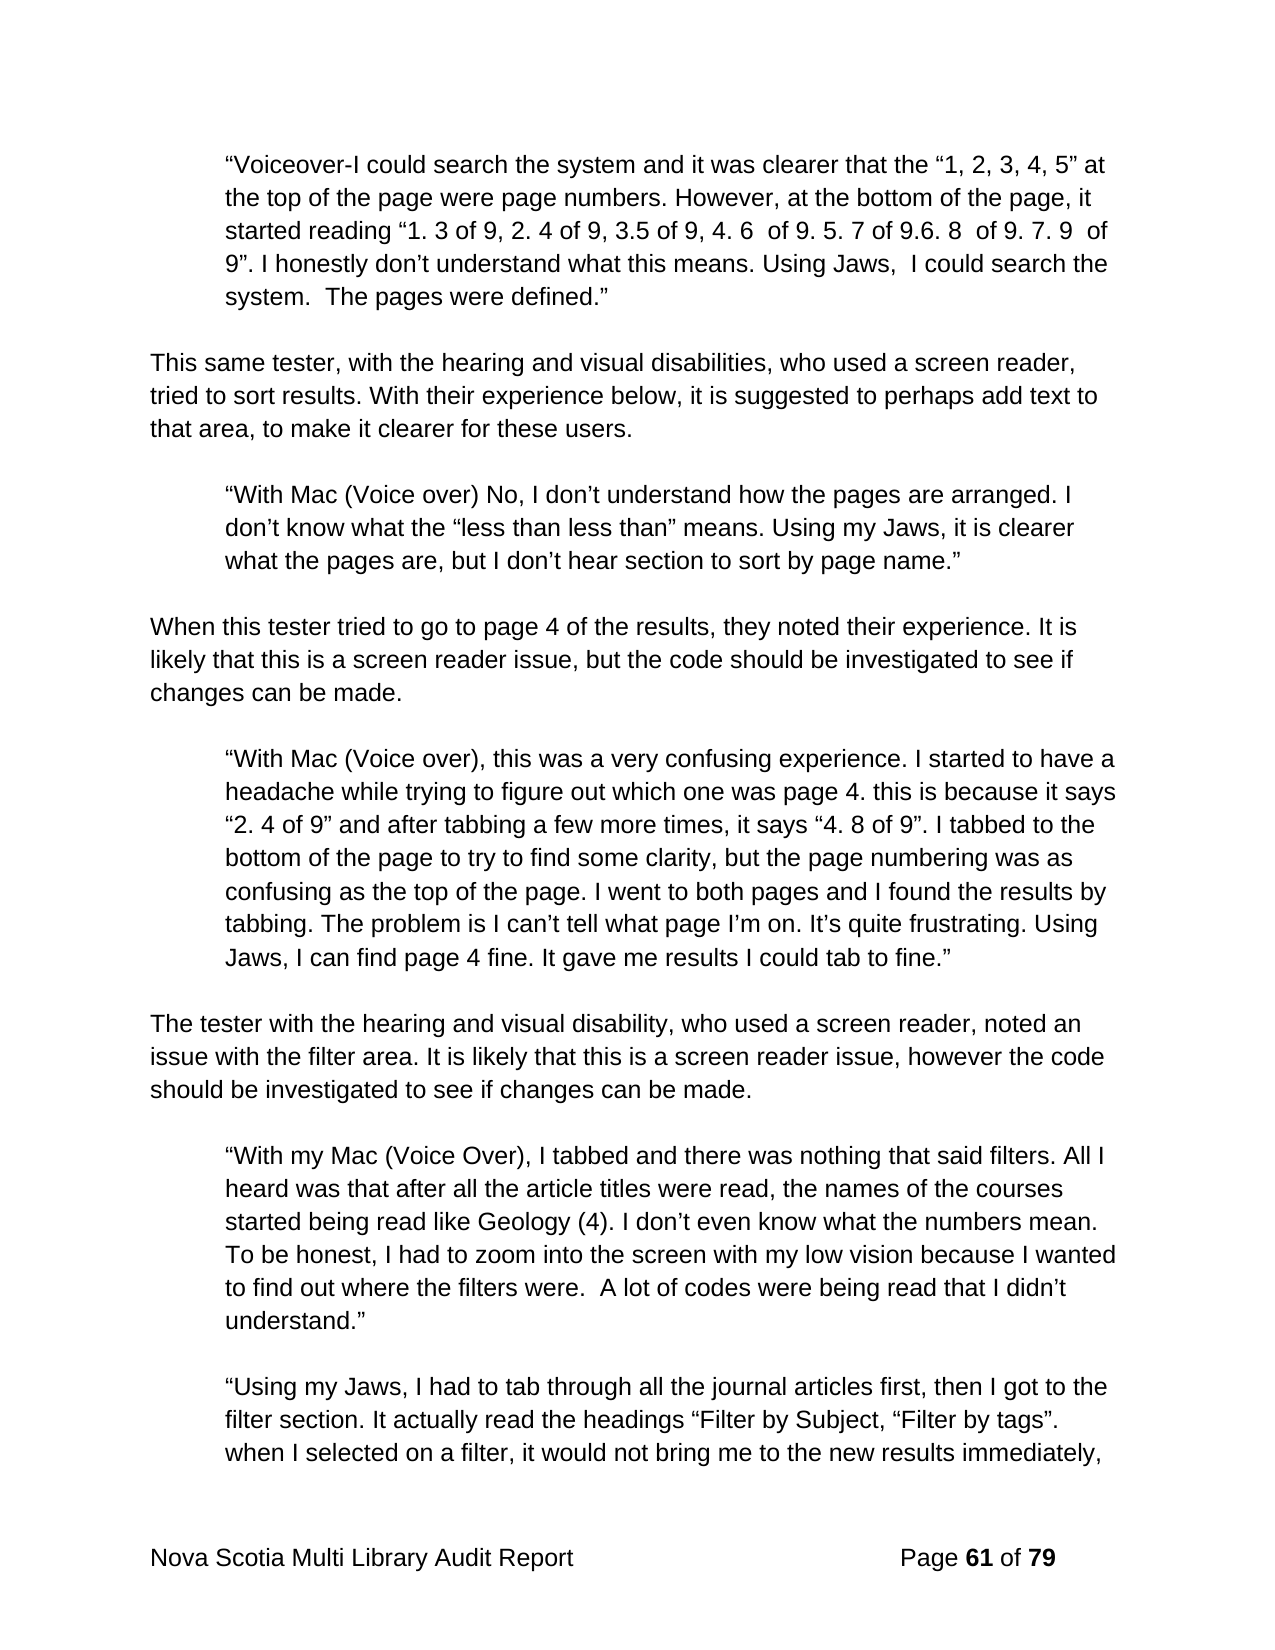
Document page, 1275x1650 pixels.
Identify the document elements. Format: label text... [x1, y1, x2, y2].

text “With my Mac (Voice Over), I tabbed and there was nothing that said filters. All I heard was that after all the article titles were read, the names of the courses started being read like Geology (4). I don’t even know what the numbers mean. To be honest, I had to zoom into the screen with my low vision because I wanted to find out where the filters were. A lot of codes were being read that I didn’t understand.” [225, 1141, 1125, 1334]
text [225, 1372, 1125, 1467]
text The tester with the hearing and visual disability, who used a screen reader, noted an issue with the filter area. It is likely that this is a screen reader issue, however the code should be investigated to see if changes can be made. [150, 1008, 1125, 1103]
text “With Mac (Voice over) No, I don’t understand how the pages are arranged. I don’t know what the “less than less than” means. Using my Jaws, it is clearer what the pages are, but I don’t hear section to sort by page name.” [225, 480, 1125, 575]
text This same tester, with the hearing and visual disabilities, who used a screen reader, tried to sort results. With their experience below, it is suggested to perhaps add text to that area, to make it clearer for these users. [150, 348, 1125, 443]
text “Voiceover-I could search the system and it was clearer that the “1, 2, 3, 4, 5” at the top of the page were page numbers. However, at the bottom of the page, it started reading “1. 3 of 9, 2. 4 of 9, 3.5 of 9, 4. 6 of 9. 5. 7 of 9.6. 8 of 9. 7. 9 of 9”. I honestly don’t understand what this means. Using Jaws, I could search the system. The pages were defined.” [225, 150, 1125, 311]
text “With Mac (Voice over), this was a very confusing experience. I started to have a headache while trying to figure out which one was page 4. this is because it says “2. 4 of 9” and after tabbing a few more times, it says “4. 8 of 9”. I tabbed to the bottom of the page to try to find some clarity, but the page numbering was as confusing as the top of the page. I went to both pages and I found the results by tabbing. The problem is I can’t tell what page I’m on. It’s quite frustrating. Using Jaws, I can find page 4 fine. It gave me results I could tab to fine.” [225, 744, 1125, 971]
text When this tester tried to go to page 4 of the results, they noted their experience. It is likely that this is a screen reader issue, but the code should be investigated to see if changes can be made. [150, 612, 1125, 707]
